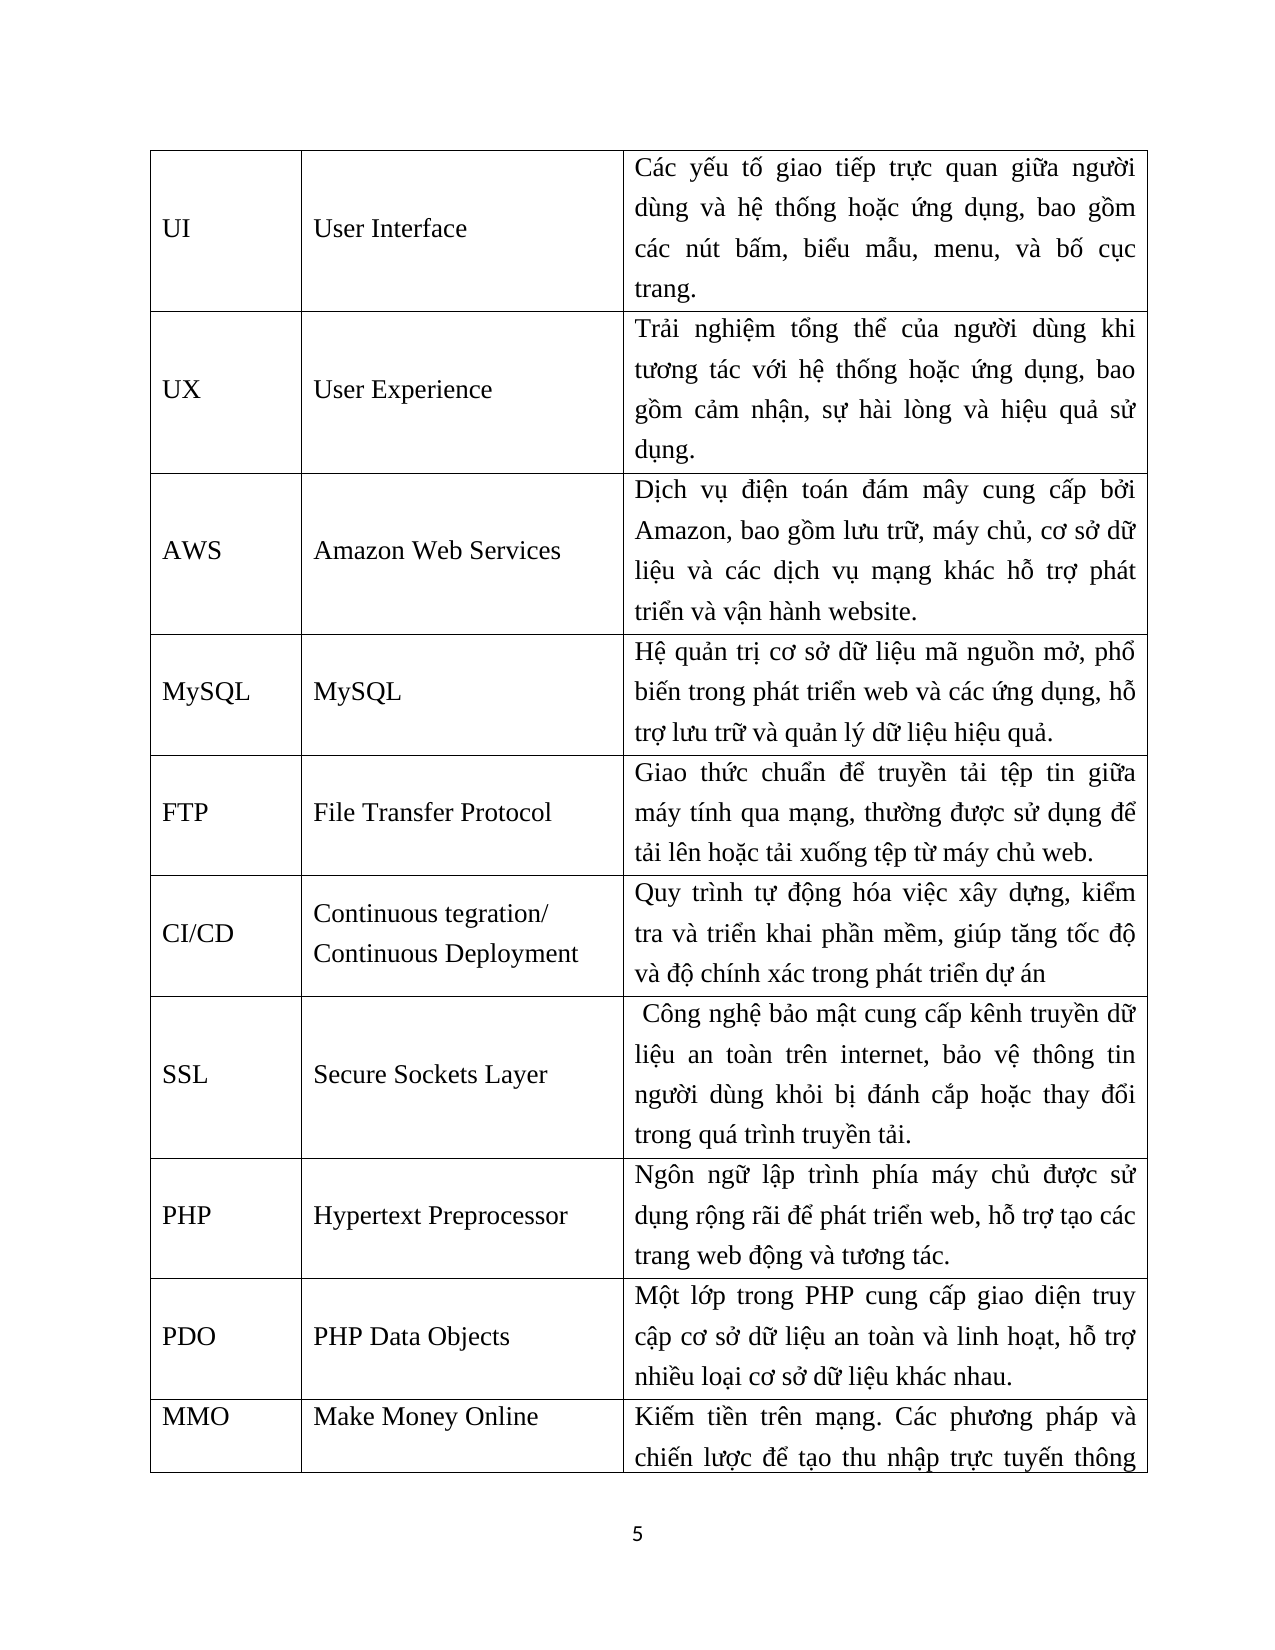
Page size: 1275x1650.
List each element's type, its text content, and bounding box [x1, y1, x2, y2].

table_cell Giao thức chuẩn để truyền tải tệp tin giữa máy tính qua mạng, thường được sử dụng để tải lên hoặc tải xuống tệp từ máy chủ web. [624, 756, 1147, 875]
table_cell MySQL [302, 635, 623, 754]
table_cell PDO [151, 1279, 301, 1399]
table_cell PHP Data Objects [302, 1279, 623, 1399]
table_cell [624, 1400, 1147, 1472]
table_cell Dịch vụ điện toán đám mây cung cấp bởi Amazon, bao gồm lưu trữ, máy chủ, cơ sở dữ liệu và các dịch vụ mạng khác hỗ trợ phát triển và vận hành website. [624, 474, 1147, 634]
table_cell Secure Sockets Layer [302, 997, 623, 1157]
table_cell Các yếu tố giao tiếp trực quan giữa người dùng và hệ thống hoặc ứng dụng, bao gồm các nút bấm, biểu mẫu, menu, và bố cục trang. [624, 151, 1147, 311]
table_cell Make Money Online [302, 1400, 623, 1472]
table_cell File Transfer Protocol [302, 756, 623, 875]
table_cell MySQL [151, 635, 301, 754]
table_cell UX [151, 312, 301, 472]
table_cell Một lớp trong PHP cung cấp giao diện truy cập cơ sở dữ liệu an toàn và linh hoạt, hỗ trợ nhiều loại cơ sở dữ liệu khác nhau. [624, 1279, 1147, 1399]
table_cell AWS [151, 474, 301, 634]
table_cell UI [151, 151, 301, 311]
table_cell Hệ quản trị cơ sở dữ liệu mã nguồn mở, phổ biến trong phát triển web và các ứng dụng, hỗ trợ lưu trữ và quản lý dữ liệu hiệu quả. [624, 635, 1147, 754]
table_cell Quy trình tự động hóa việc xây dựng, kiểm tra và triển khai phần mềm, giúp tăng tốc độ và độ chính xác trong phát triển dự án [624, 876, 1147, 996]
table_cell MMO [151, 1400, 301, 1472]
table_cell PHP [151, 1159, 301, 1278]
table_cell User Interface [302, 151, 623, 311]
table_cell SSL [151, 997, 301, 1157]
table_cell Hypertext Preprocessor [302, 1159, 623, 1278]
table_cell User Experience [302, 312, 623, 472]
table_cell Công nghệ bảo mật cung cấp kênh truyền dữ liệu an toàn trên internet, bảo vệ thông tin người dùng khỏi bị đánh cắp hoặc thay đổi trong quá trình truyền tải. [624, 997, 1147, 1157]
table_cell Amazon Web Services [302, 474, 623, 634]
table_cell FTP [151, 756, 301, 875]
table_cell CI/CD [151, 876, 301, 996]
table_cell Ngôn ngữ lập trình phía máy chủ được sử dụng rộng rãi để phát triển web, hỗ trợ tạo các trang web động và tương tác. [624, 1159, 1147, 1278]
table_cell Continuous tegration/ Continuous Deployment [302, 876, 623, 996]
table_cell Trải nghiệm tổng thể của người dùng khi tương tác với hệ thống hoặc ứng dụng, bao gồm cảm nhận, sự hài lòng và hiệu quả sử dụng. [624, 312, 1147, 472]
